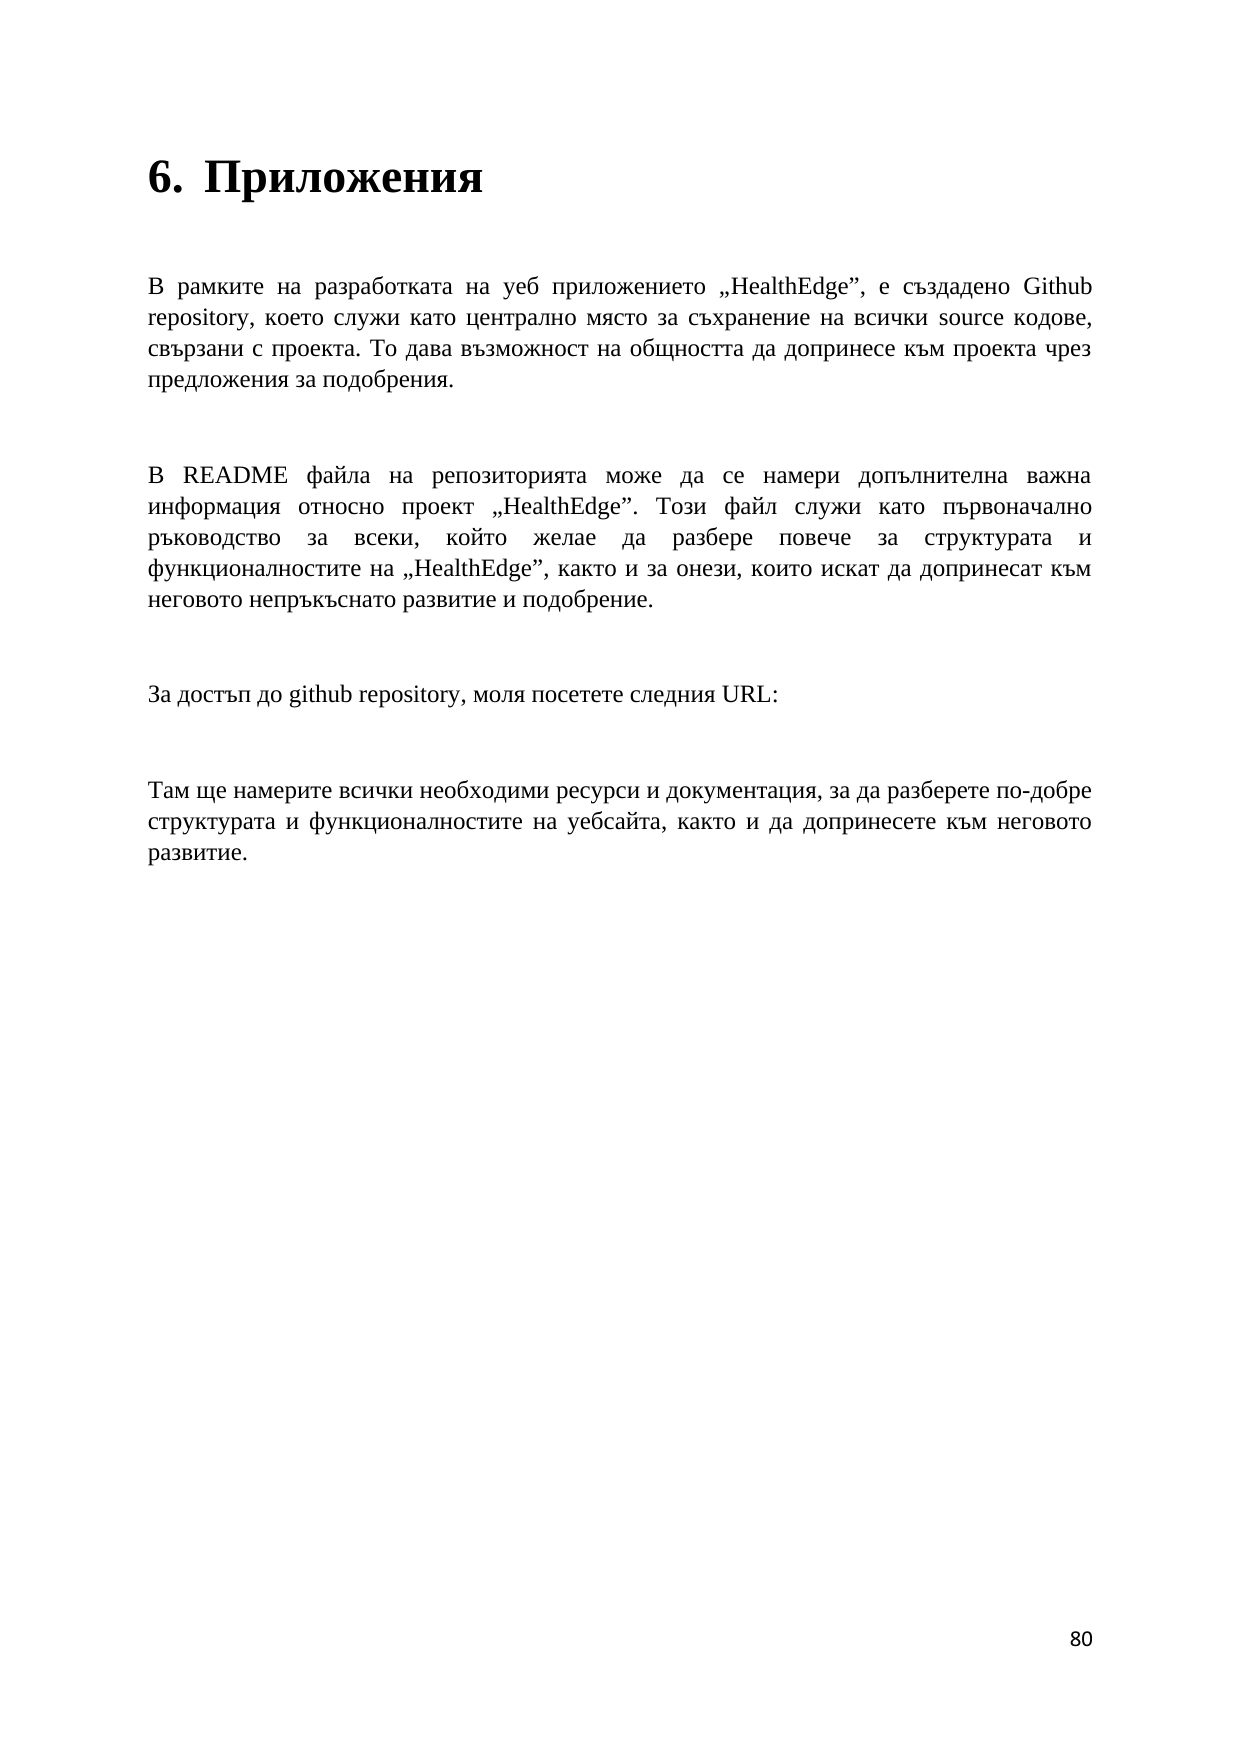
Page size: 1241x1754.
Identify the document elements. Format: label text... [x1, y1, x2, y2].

text Там ще намерите всички необходими ресурси и документация, за да разберете по-добре структурата и функционалностите на уебсайта, както и да допринесете към неговото развитие. [148, 775, 1093, 866]
subtitle Приложения [148, 147, 1093, 203]
text В README файла на репозиторията може да се намери допълнителна важна информация относно проект „HealthEdge”. Този файл служи като първоначално ръководство за всеки, който желае да разбере повече за структурата и функционалностите на „HealthEdge”, както и за онези, които искат да допринесат към неговото непръкъснато развитие и подобрение. [148, 460, 1093, 613]
text В рамките на разработката на уеб приложението „HealthEdge”, е създадено Github repository, което служи като централно място за съхранение на всички source кодове, свързани с проекта. То дава възможност на общността да допринесе към проекта чрез предложения за подобрения. [148, 271, 1093, 393]
text За достъп до github repository, моля посетете следния URL: [148, 679, 1093, 708]
